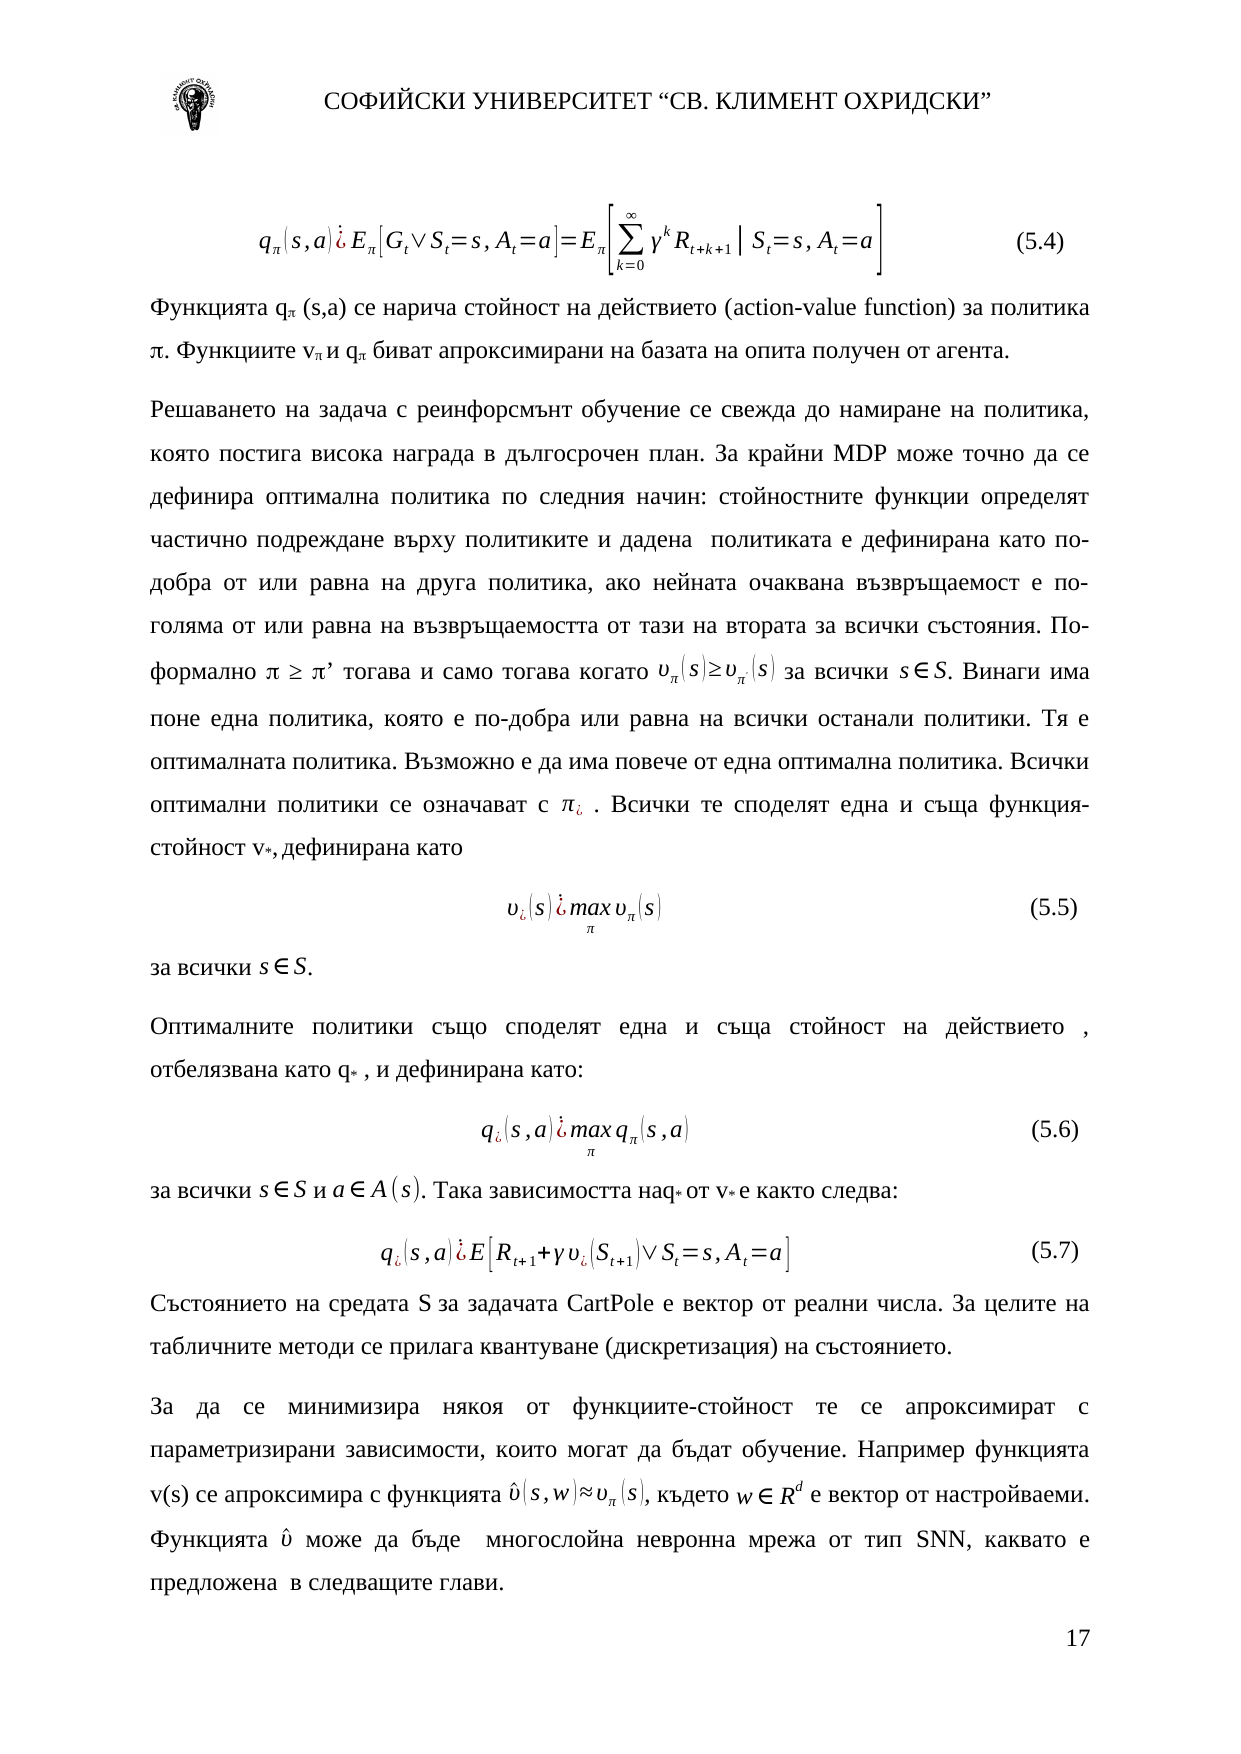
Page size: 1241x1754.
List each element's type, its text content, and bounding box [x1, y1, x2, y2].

text Състоянието на средата S за задачата CartPole е вектор от реални числа. За целите на табличните методи се прилага квантуване (дискретизация) на състоянието. [150, 1288, 1090, 1360]
text Оптималните политики също споделят една и съща стойност на действието , отбелязвана като q* , и дефинирана като: [150, 1011, 1090, 1083]
table_header (5.5) [1019, 892, 1089, 952]
table_header (5.4) [991, 203, 1089, 292]
picture [161, 73, 222, 137]
table_header (5.7) [1020, 1235, 1090, 1288]
text Функцията q (s,a) се нарича стойност на действието (action-value function) за политика . Функциите vπ и q биват апроксимирани на базата на опита получен от агента. [150, 292, 1090, 363]
table_header [150, 1114, 1020, 1174]
text за всички . [150, 952, 1090, 980]
table_header [150, 203, 991, 292]
text За да се минимизира някоя от функциите-стойност те се апроксимират с параметризирани зависимости, които могат да бъдат обучение. Например функцията v(s) се апроксимира с функцията , където е вектор от настройваеми. Функцията може да бъде многослойна невронна мрежа от тип SNN, каквато е предложена в следващите глави. [150, 1391, 1090, 1596]
table_header (5.6) [1020, 1114, 1090, 1174]
text за всички и . Така зависимостта наq* от v* е както следва: [150, 1174, 1090, 1204]
text Решаването на задача с реинфорсмънт обучение се свежда до намиране на политика, която постига висока награда в дългосрочен план. За крайни MDP може точно да се дефинира оптимална политика по следния начин: стойностните функции определят частично подреждане върху политиките и дадена политиката е дефинирана като по-добра от или равна на друга политика, ако нейната очаквана възвръщаемост е по-голяма от или равна на възвръщаемостта от тази на втората за всички състояния. По-формално ≥ ’ тогава и само тогава когато за всички . Винаги има поне една политика, която е по-добра или равна на всички останали политики. Тя е оптималната политика. Възможно е да има повече от една оптимална политика. Всички оптимални политики се означават с . Всички те споделят една и съща функция-стойност v*, дефинирана като [150, 394, 1090, 861]
table_header [150, 1235, 1020, 1288]
table_header [150, 892, 1018, 952]
